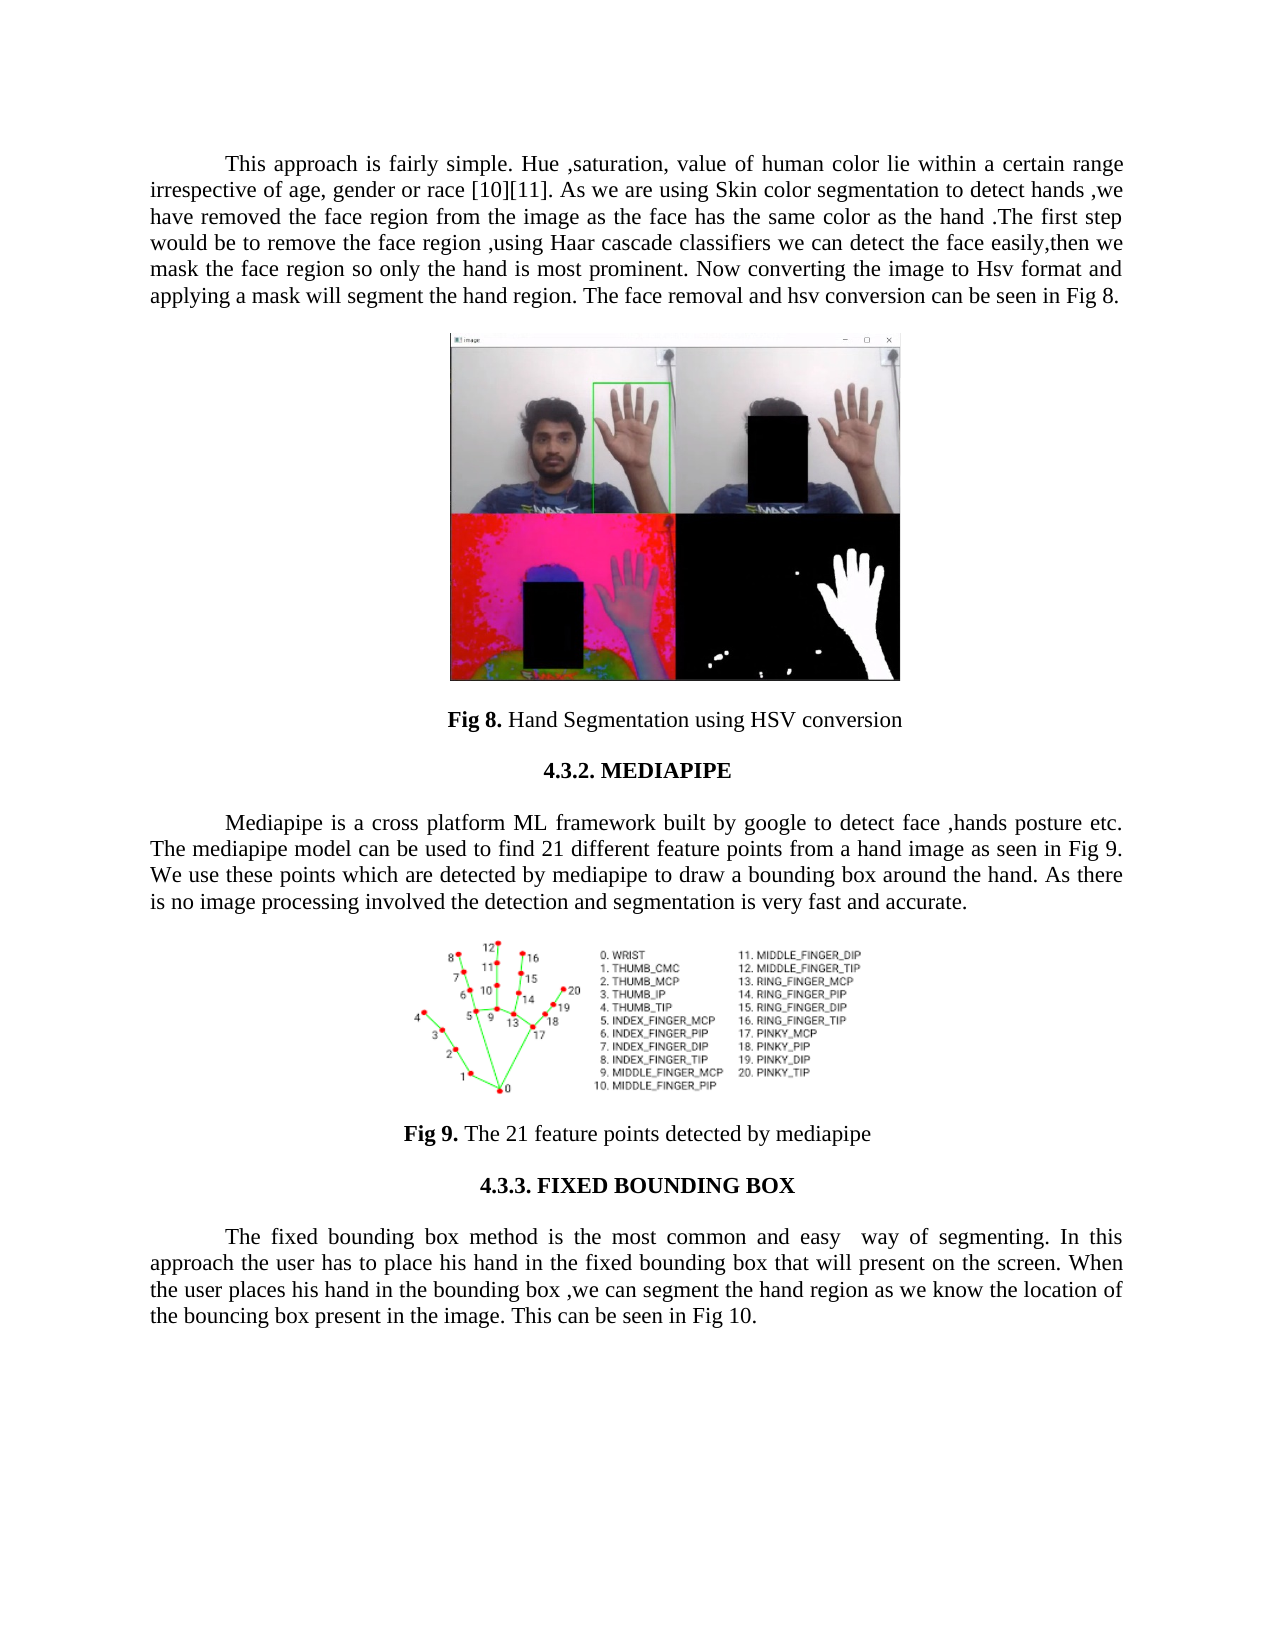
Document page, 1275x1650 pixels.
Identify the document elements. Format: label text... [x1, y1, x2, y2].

text 4.3.3. FIXED BOUNDING BOX [150, 1172, 1125, 1198]
text Fig 8. Hand Segmentation using HSV conversion [150, 706, 1125, 732]
text 4.3.2. MEDIAPIPE [150, 757, 1125, 784]
text Mediapipe is a cross platform ML framework built by google to detect face ,hands posture etc. The mediapipe model can be used to find 21 different feature points from a hand image as seen in Fig 9. We use these points which are detected by mediapipe to draw a bounding box around the hand. As there is no image processing involved the detection and segmentation is very fast and accurate. [150, 809, 1125, 914]
text This approach is fairly simple. Hue ,saturation, value of human color lie within a certain range irrespective of age, gender or race [10][11]. As we are using Skin color segmentation to detect hands ,we have removed the face region from the image as the face has the same color as the hand .The first step would be to remove the face region ,using Haar cascade classifiers we can detect the face easily,then we mask the face region so only the hand is most prominent. Now converting the image to Hsv format and applying a mask will segment the hand region. The face removal and hsv conversion can be seen in Fig 8. [150, 150, 1125, 308]
text Fig 9. The 21 feature points detected by mediapipe [150, 1120, 1125, 1147]
picture [412, 939, 863, 1096]
text The fixed bounding box method is the most common and easy way of segmenting. In this approach the user has to place his hand in the fixed bounding box that will present on the screen. When the user places his hand in the bounding box ,we can segment the hand region as we know the location of the bouncing box present in the image. This can be seen in Fig 10. [150, 1223, 1125, 1328]
picture [450, 333, 901, 681]
